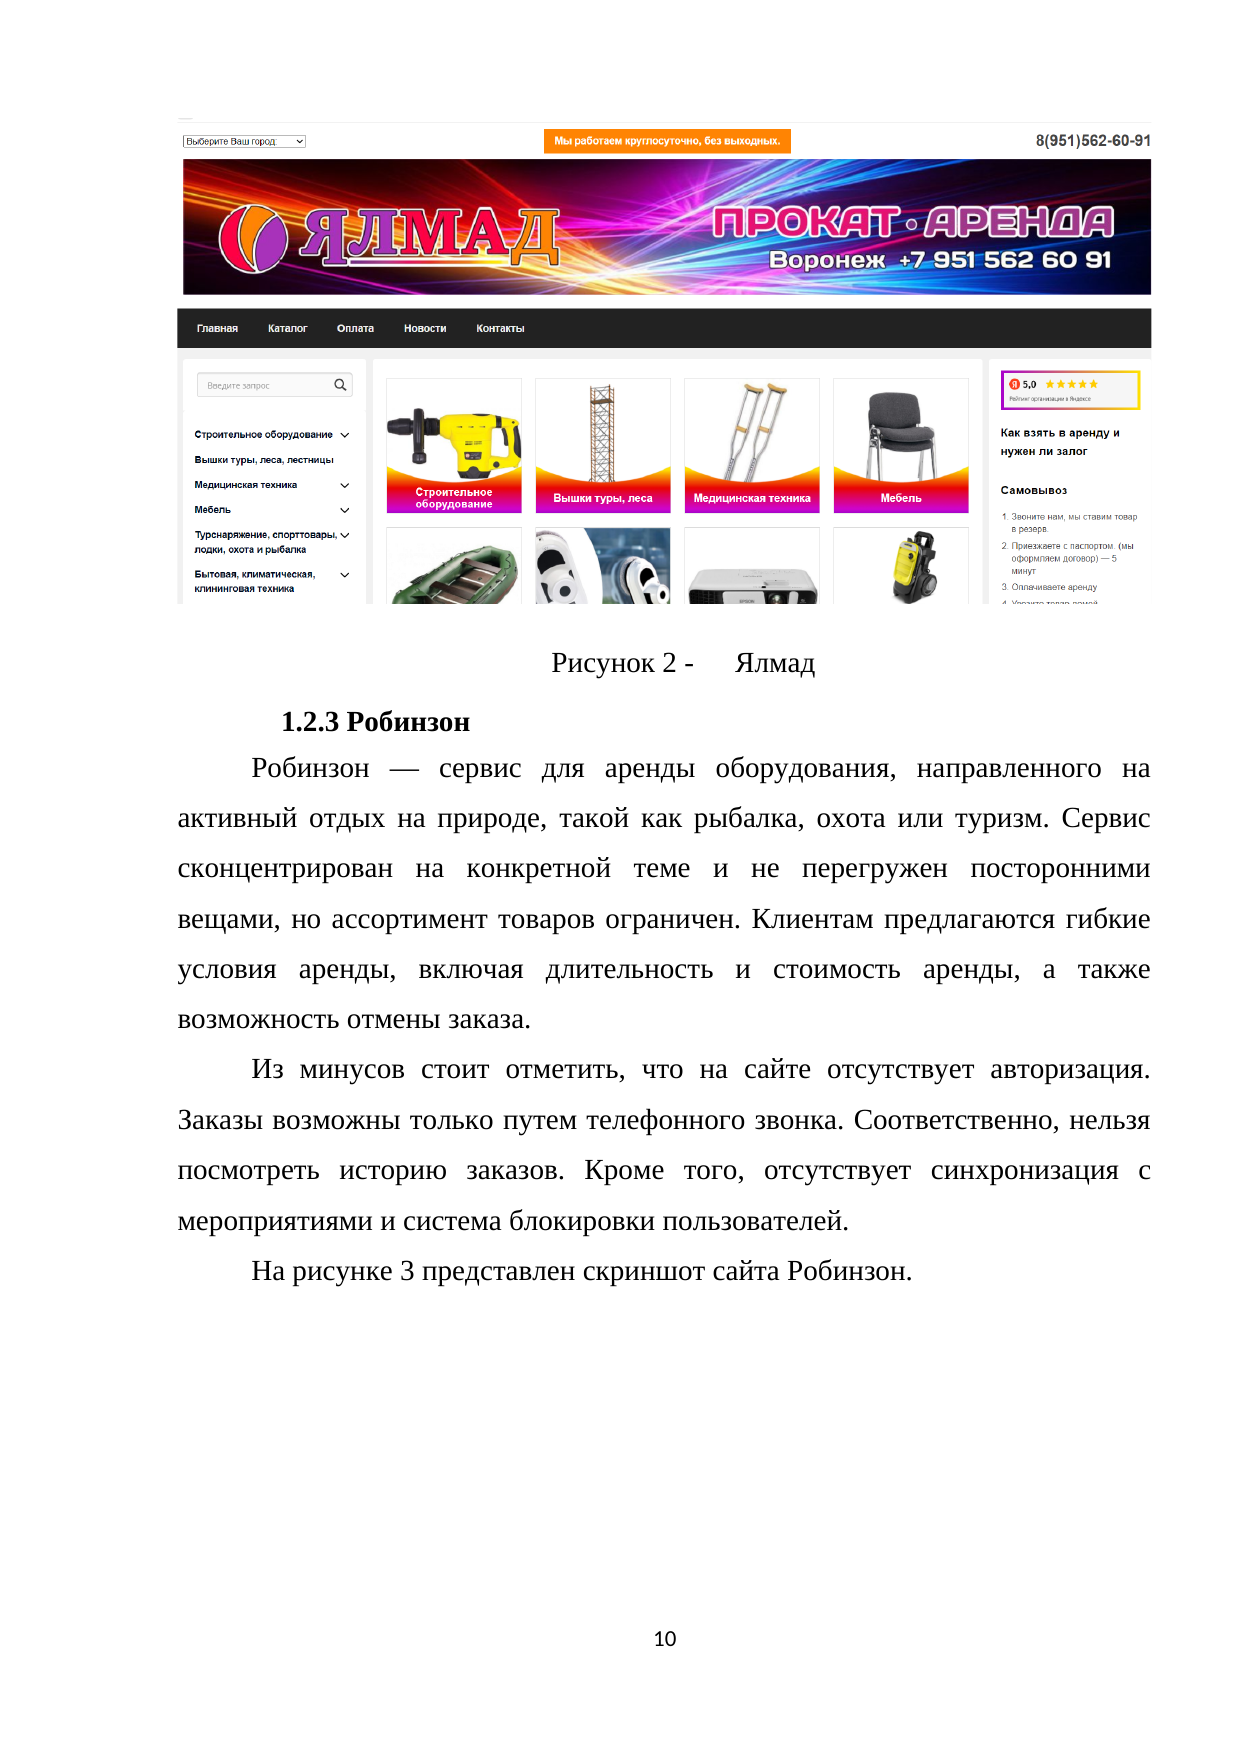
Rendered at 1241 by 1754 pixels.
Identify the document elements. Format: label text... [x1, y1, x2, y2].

picture [177, 118, 1152, 604]
text Робинзон — сервис для аренды оборудования, направленного на активный отдых на природе, такой как рыбалка, охота или туризм. Сервис сконцентрирован на конкретной теме и не перегружен посторонними вещами, но ассортимент товаров ограничен. Клиентам предлагаются гибкие условия аренды, включая длительность и стоимость аренды, а также возможность отмены заказа. [177, 750, 1152, 1035]
text Робинзон [281, 704, 1152, 737]
text Из минусов стоит отметить, что на сайте отсутствует авторизация. Заказы возможны только путем телефонного звонка. Соответственно, нельзя посмотреть историю заказов. Кроме того, отсутствует синхронизация с мероприятиями и система блокировки пользователей. [177, 1052, 1152, 1236]
text Ялмад [215, 645, 1152, 679]
text На рисунке 3 представлен скриншот сайта Робинзон. [177, 1253, 1152, 1286]
